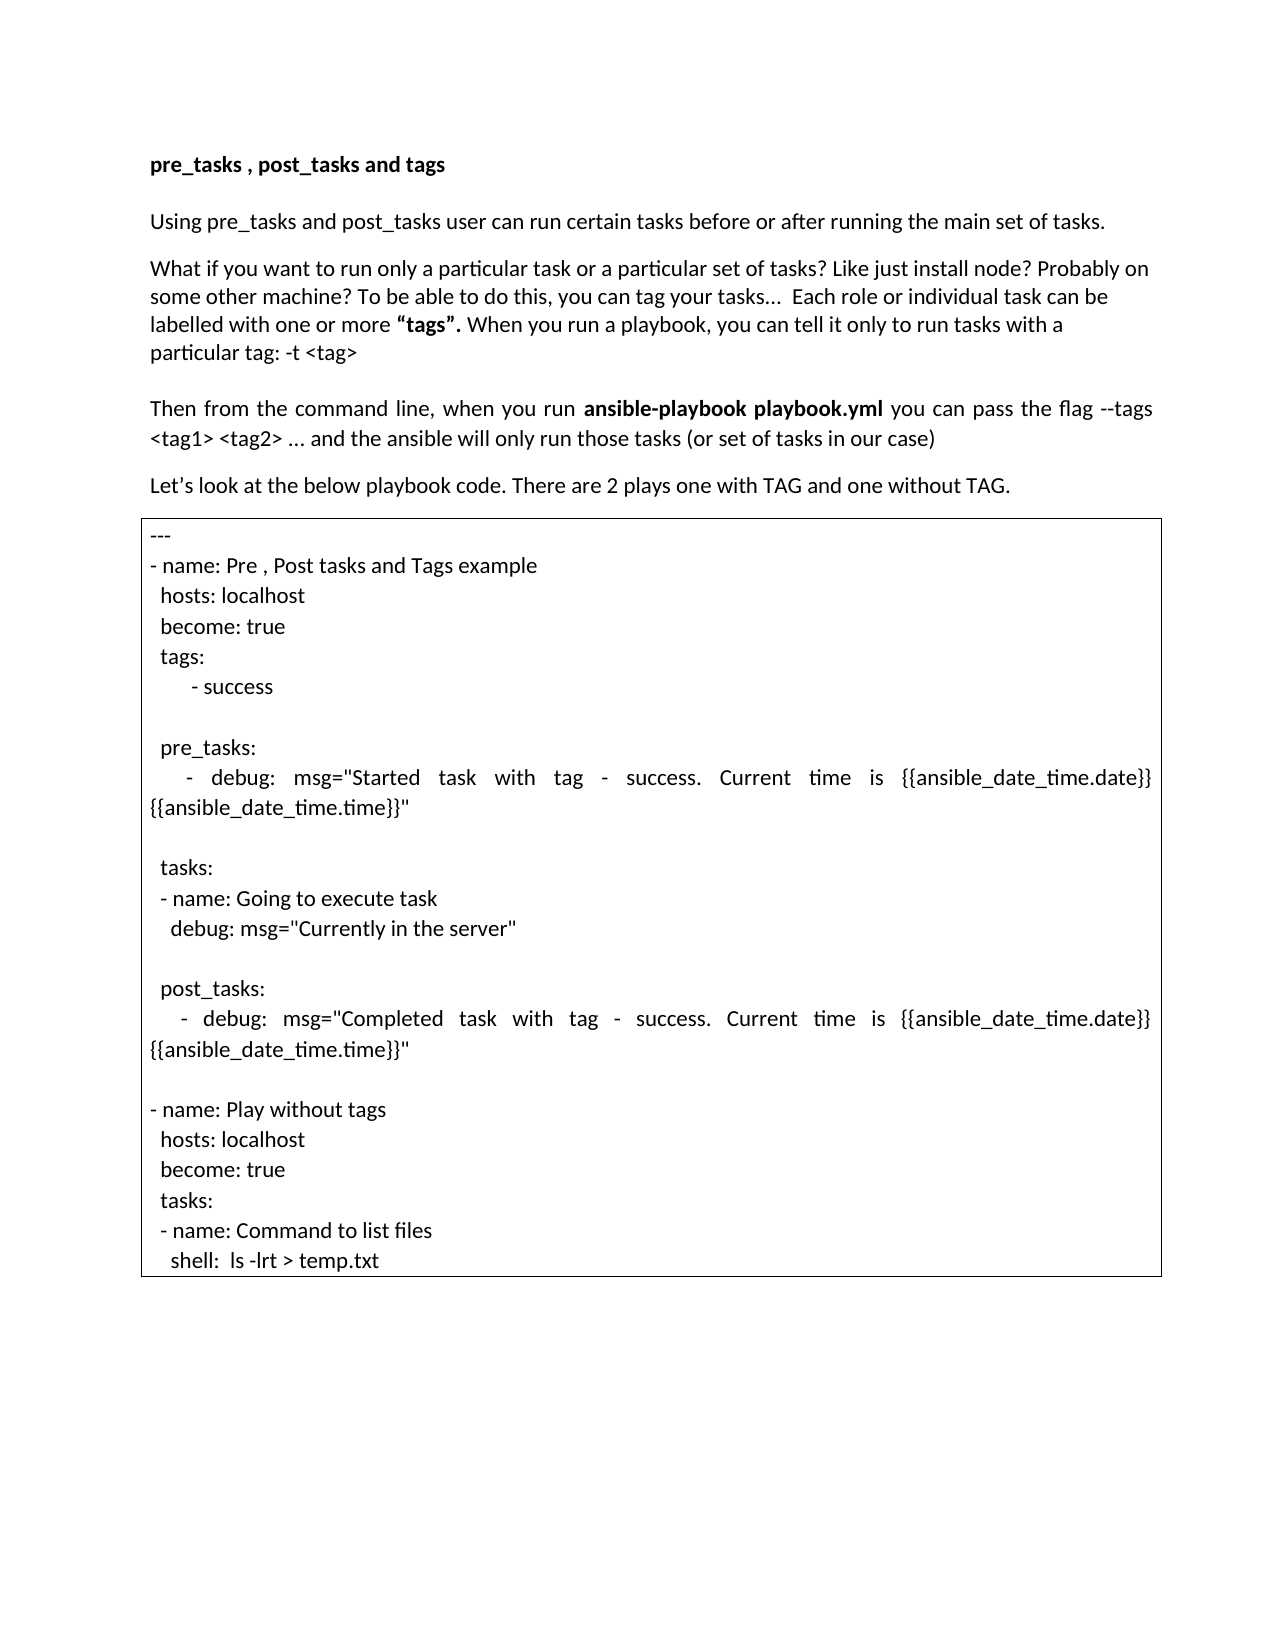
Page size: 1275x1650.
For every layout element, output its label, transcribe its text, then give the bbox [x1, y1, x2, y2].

text hosts: localhost [142, 1122, 1161, 1152]
text post_tasks: [142, 971, 1161, 1001]
text - name: Command to list files [142, 1213, 1161, 1243]
text - debug: msg="Completed task with tag - success. Current time is {{ansible_date_time.date}} {{ansible_date_time.time}}" [142, 1001, 1161, 1063]
text Then from the command line, when you run ansible-playbook playbook.yml you can pass the flag --tags <tag1> <tag2> ... and the ansible will only run those tasks (or set of tasks in our case) [150, 394, 1153, 452]
text - success [142, 669, 1161, 700]
text tasks: [142, 1183, 1161, 1213]
text tags: [142, 639, 1161, 669]
text - name: Play without tags [142, 1092, 1161, 1122]
text hosts: localhost [142, 578, 1161, 609]
text - name: Going to execute task [142, 881, 1161, 911]
text Let’s look at the below playbook code. There are 2 plays one with TAG and one without TAG. [150, 471, 1153, 499]
text --- [142, 519, 1161, 548]
text What if you want to run only a particular task or a particular set of tasks? Like just install node? Probably on some other machine? To be able to do this, you can tag your tasks... Each role or individual task can be labelled with one or more “tags”. When you run a playbook, you can tell it only to run tasks with a particular tag: -t <tag> [150, 254, 1153, 366]
subtitle pre_tasks , post_tasks and tags [150, 150, 1153, 178]
text pre_tasks: [142, 729, 1161, 760]
text - name: Pre , Post tasks and Tags example [142, 548, 1161, 578]
text debug: msg="Currently in the server" [142, 911, 1161, 942]
text Using pre_tasks and post_tasks user can run certain tasks before or after running the main set of tasks. [150, 207, 1153, 235]
text become: true [142, 609, 1161, 639]
text - debug: msg="Started task with tag - success. Current time is {{ansible_date_time.date}} {{ansible_date_time.time}}" [142, 760, 1161, 821]
text shell: ls -lrt > temp.txt [142, 1243, 1161, 1276]
text tasks: [142, 850, 1161, 881]
text become: true [142, 1152, 1161, 1183]
